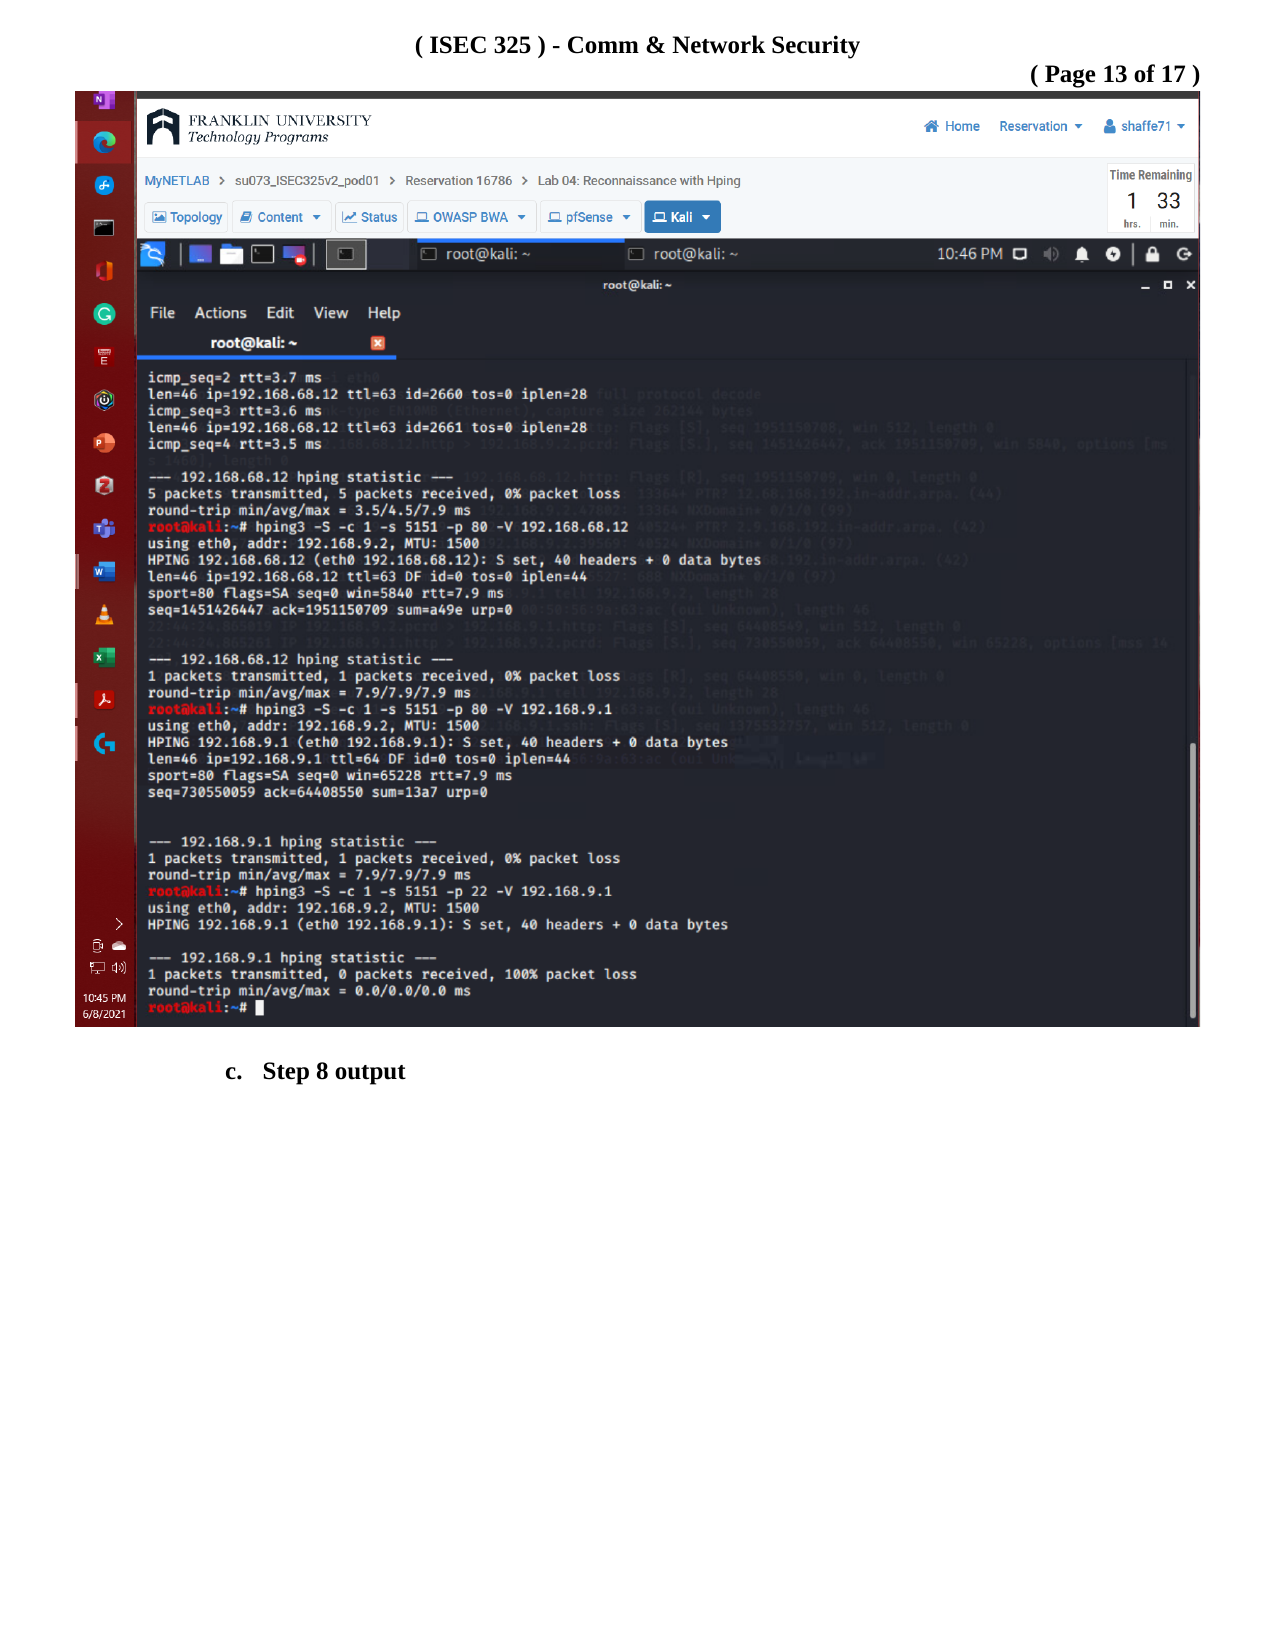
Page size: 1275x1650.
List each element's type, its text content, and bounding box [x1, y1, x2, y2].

list Step 8 output [225, 1056, 1200, 1084]
picture [75, 91, 1200, 1027]
